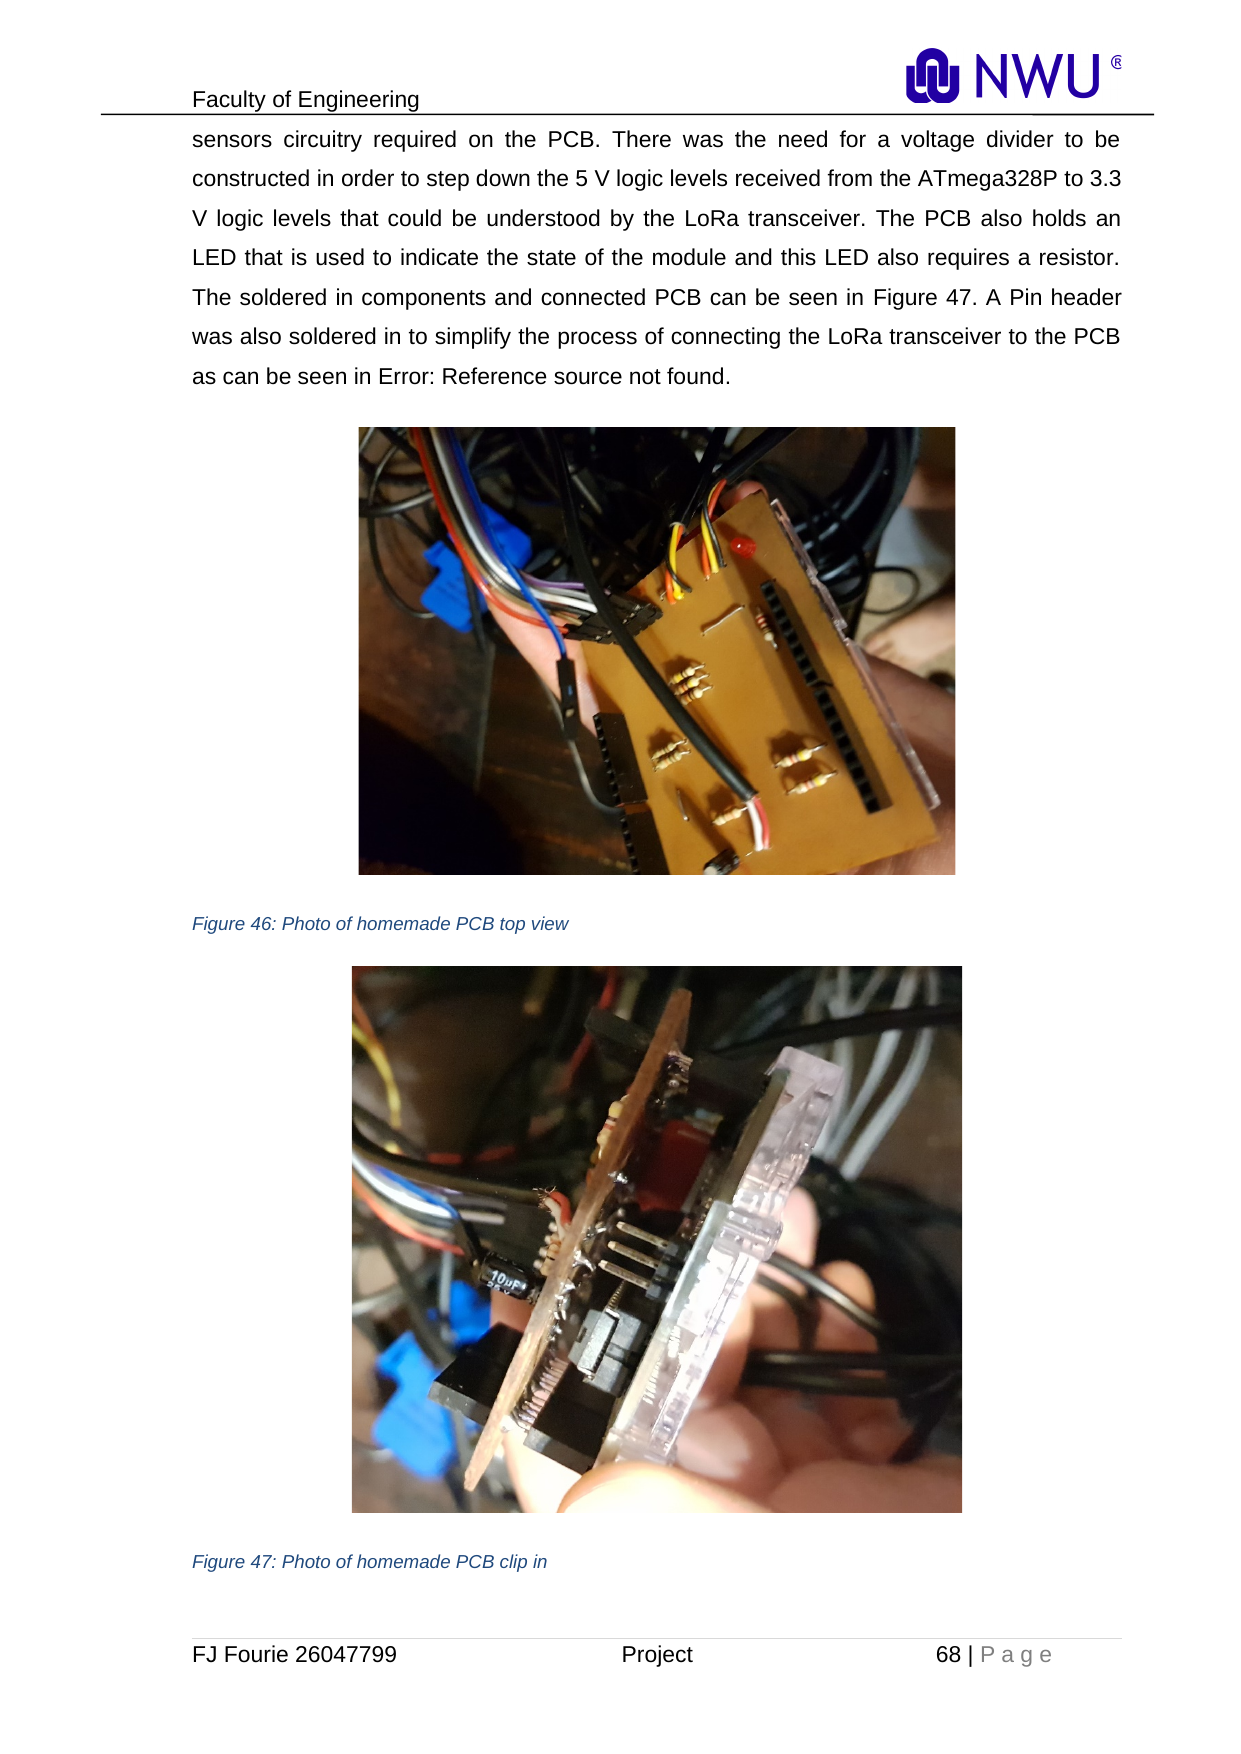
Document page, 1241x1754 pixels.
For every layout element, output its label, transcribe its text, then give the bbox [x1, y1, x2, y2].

picture [351, 966, 963, 1513]
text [192, 126, 1122, 389]
picture [358, 427, 956, 875]
text Figure 47: Photo of homemade PCB clip in [192, 1551, 1122, 1573]
text Figure 46: Photo of homemade PCB top view [192, 913, 1122, 934]
picture [905, 48, 1122, 103]
